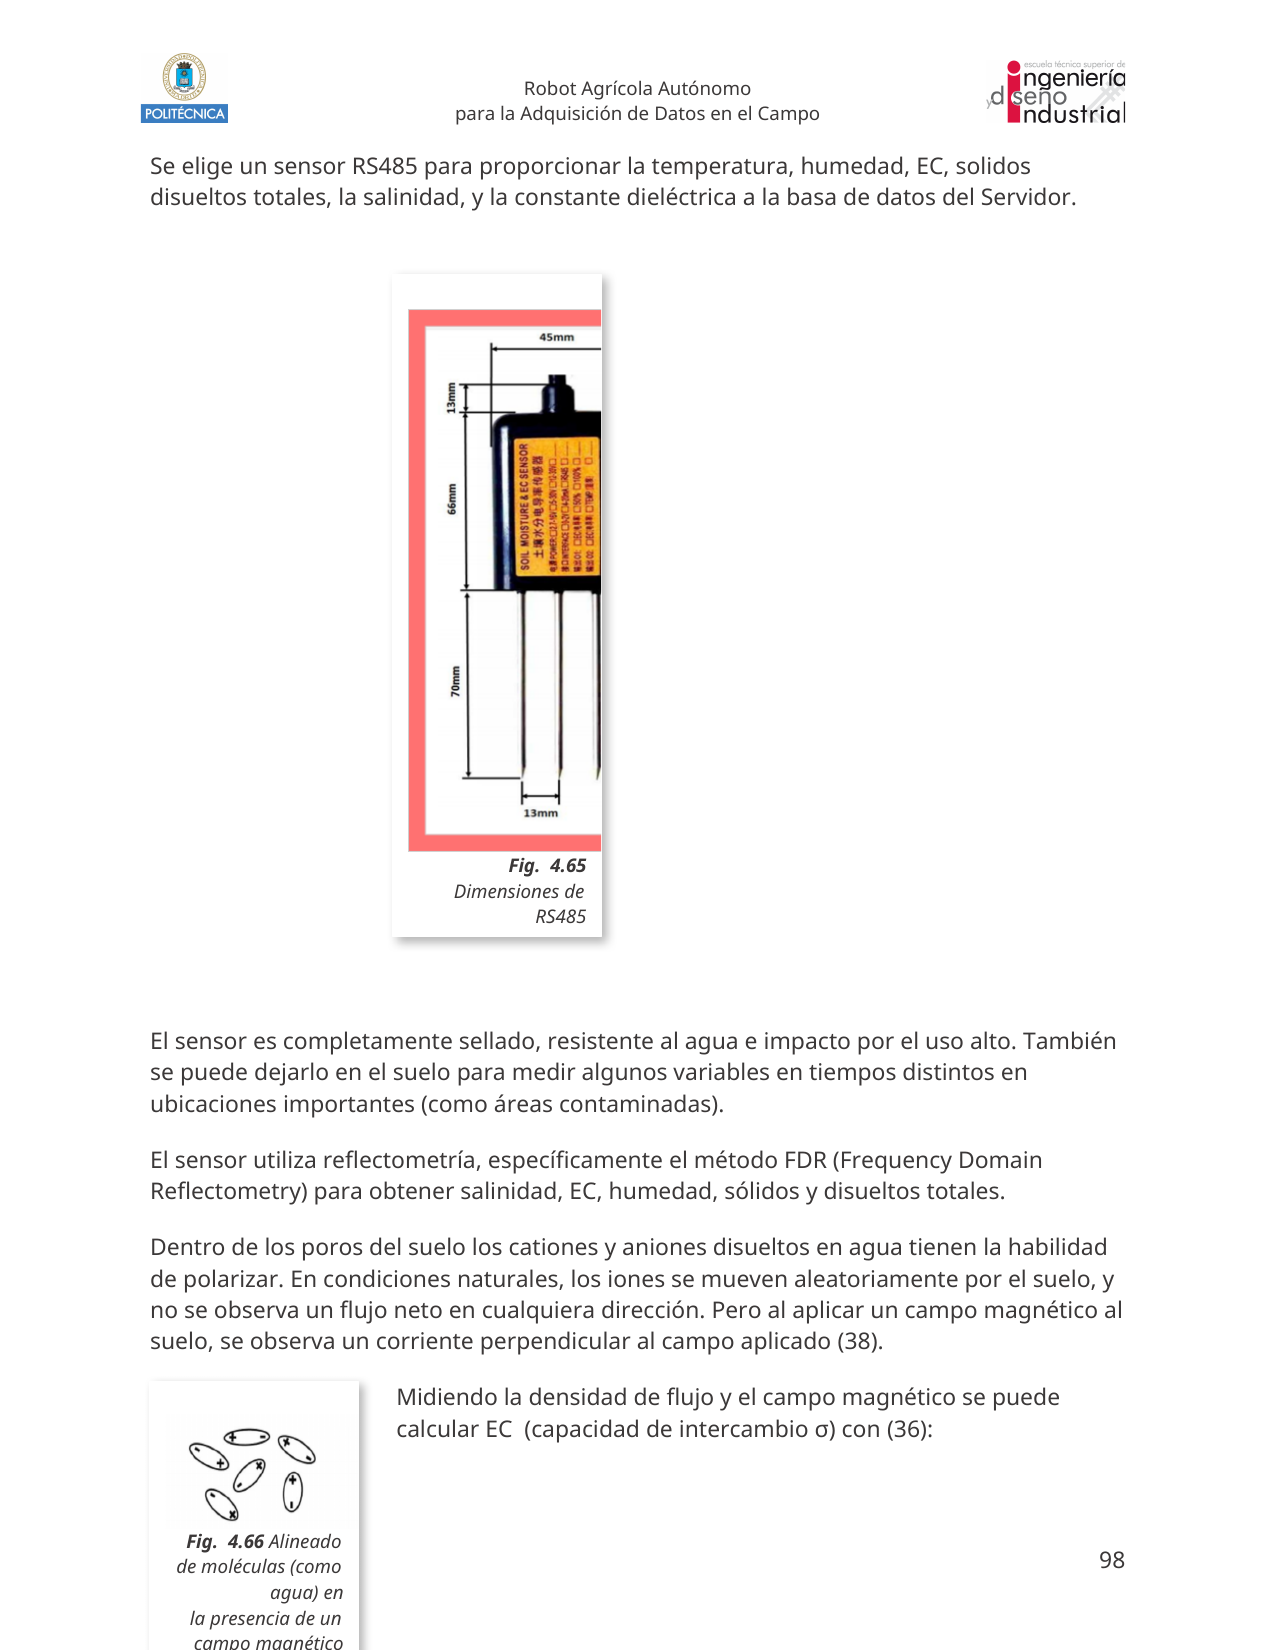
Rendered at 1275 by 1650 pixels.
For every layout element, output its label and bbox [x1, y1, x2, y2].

picture [165, 1414, 359, 1529]
picture [407, 307, 602, 853]
picture [986, 60, 1125, 123]
picture [140, 53, 228, 123]
